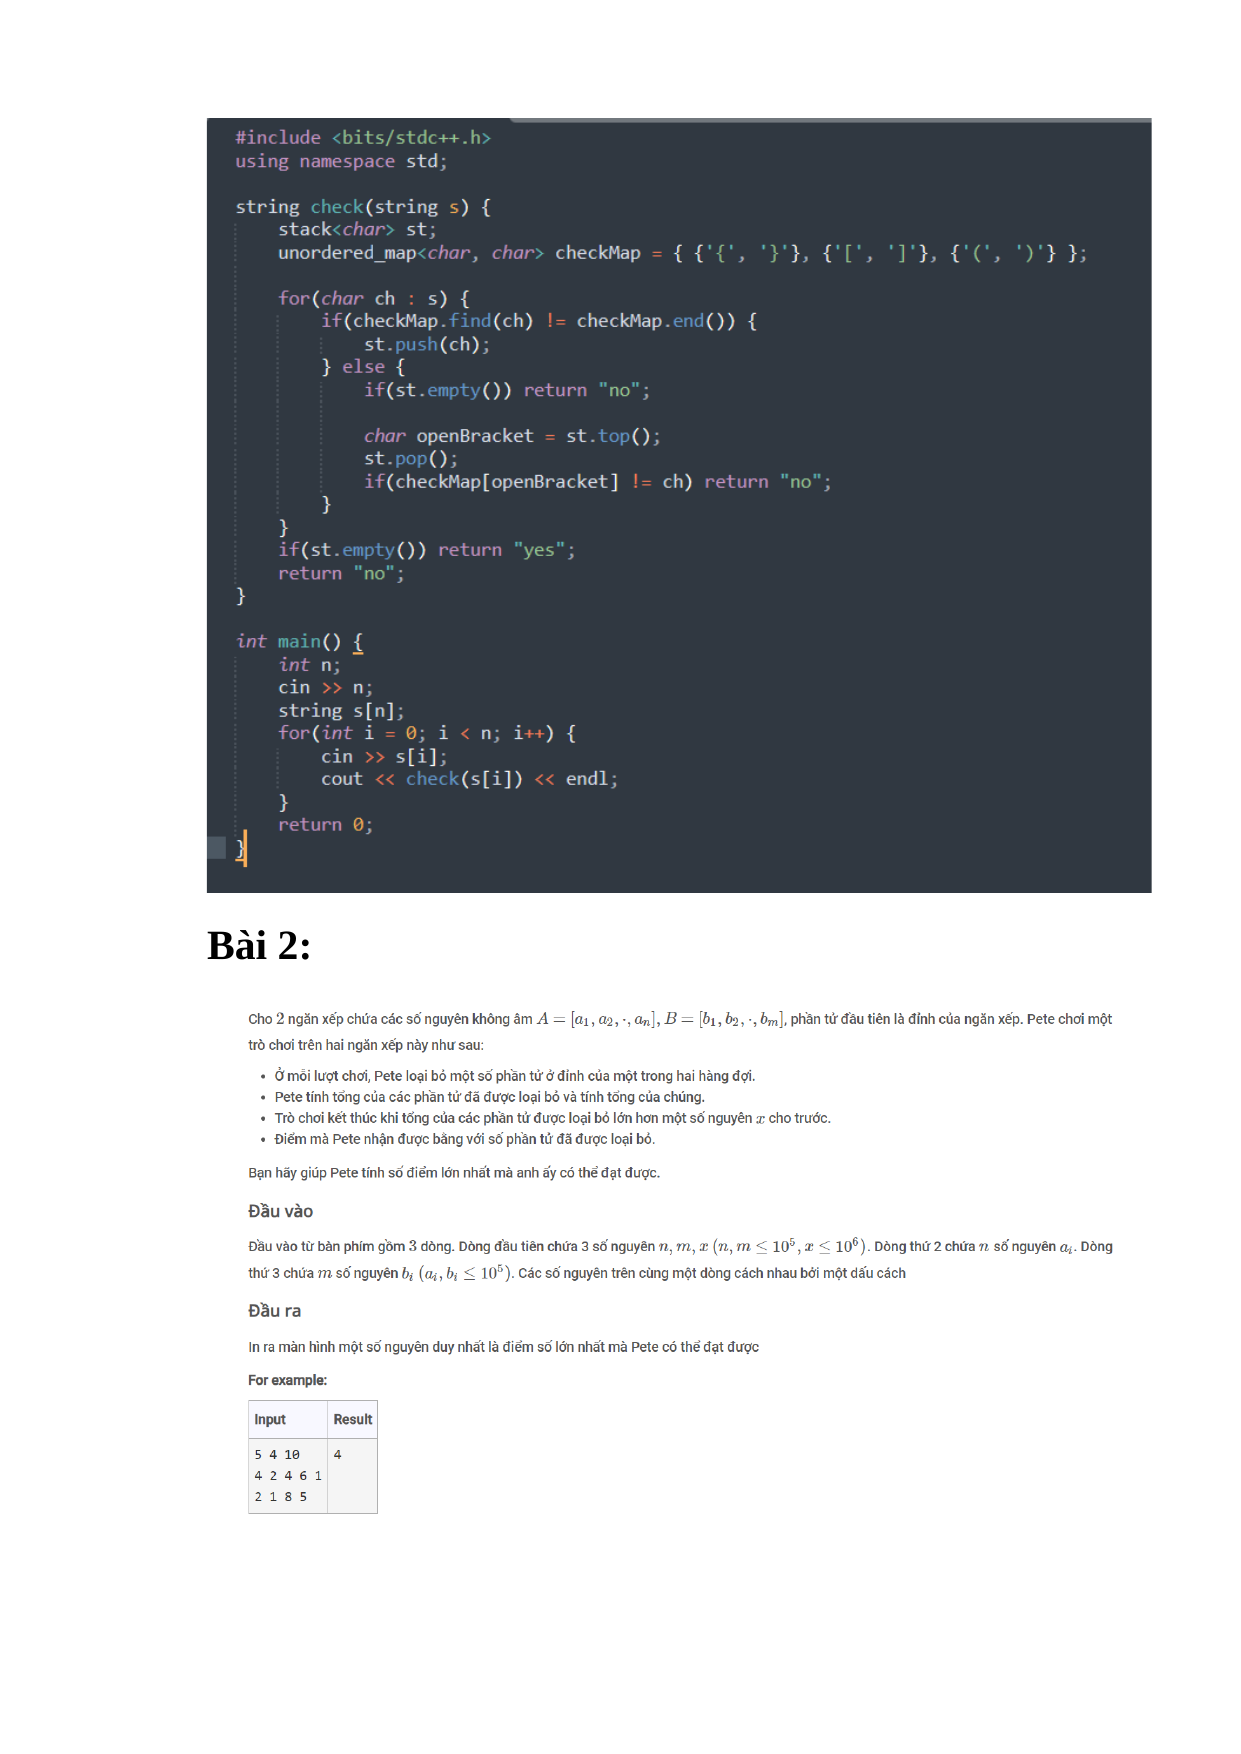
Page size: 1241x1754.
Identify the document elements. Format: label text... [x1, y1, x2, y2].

picture [206, 118, 1152, 893]
text Bài 2: [207, 920, 1152, 968]
picture [206, 1001, 1152, 1524]
